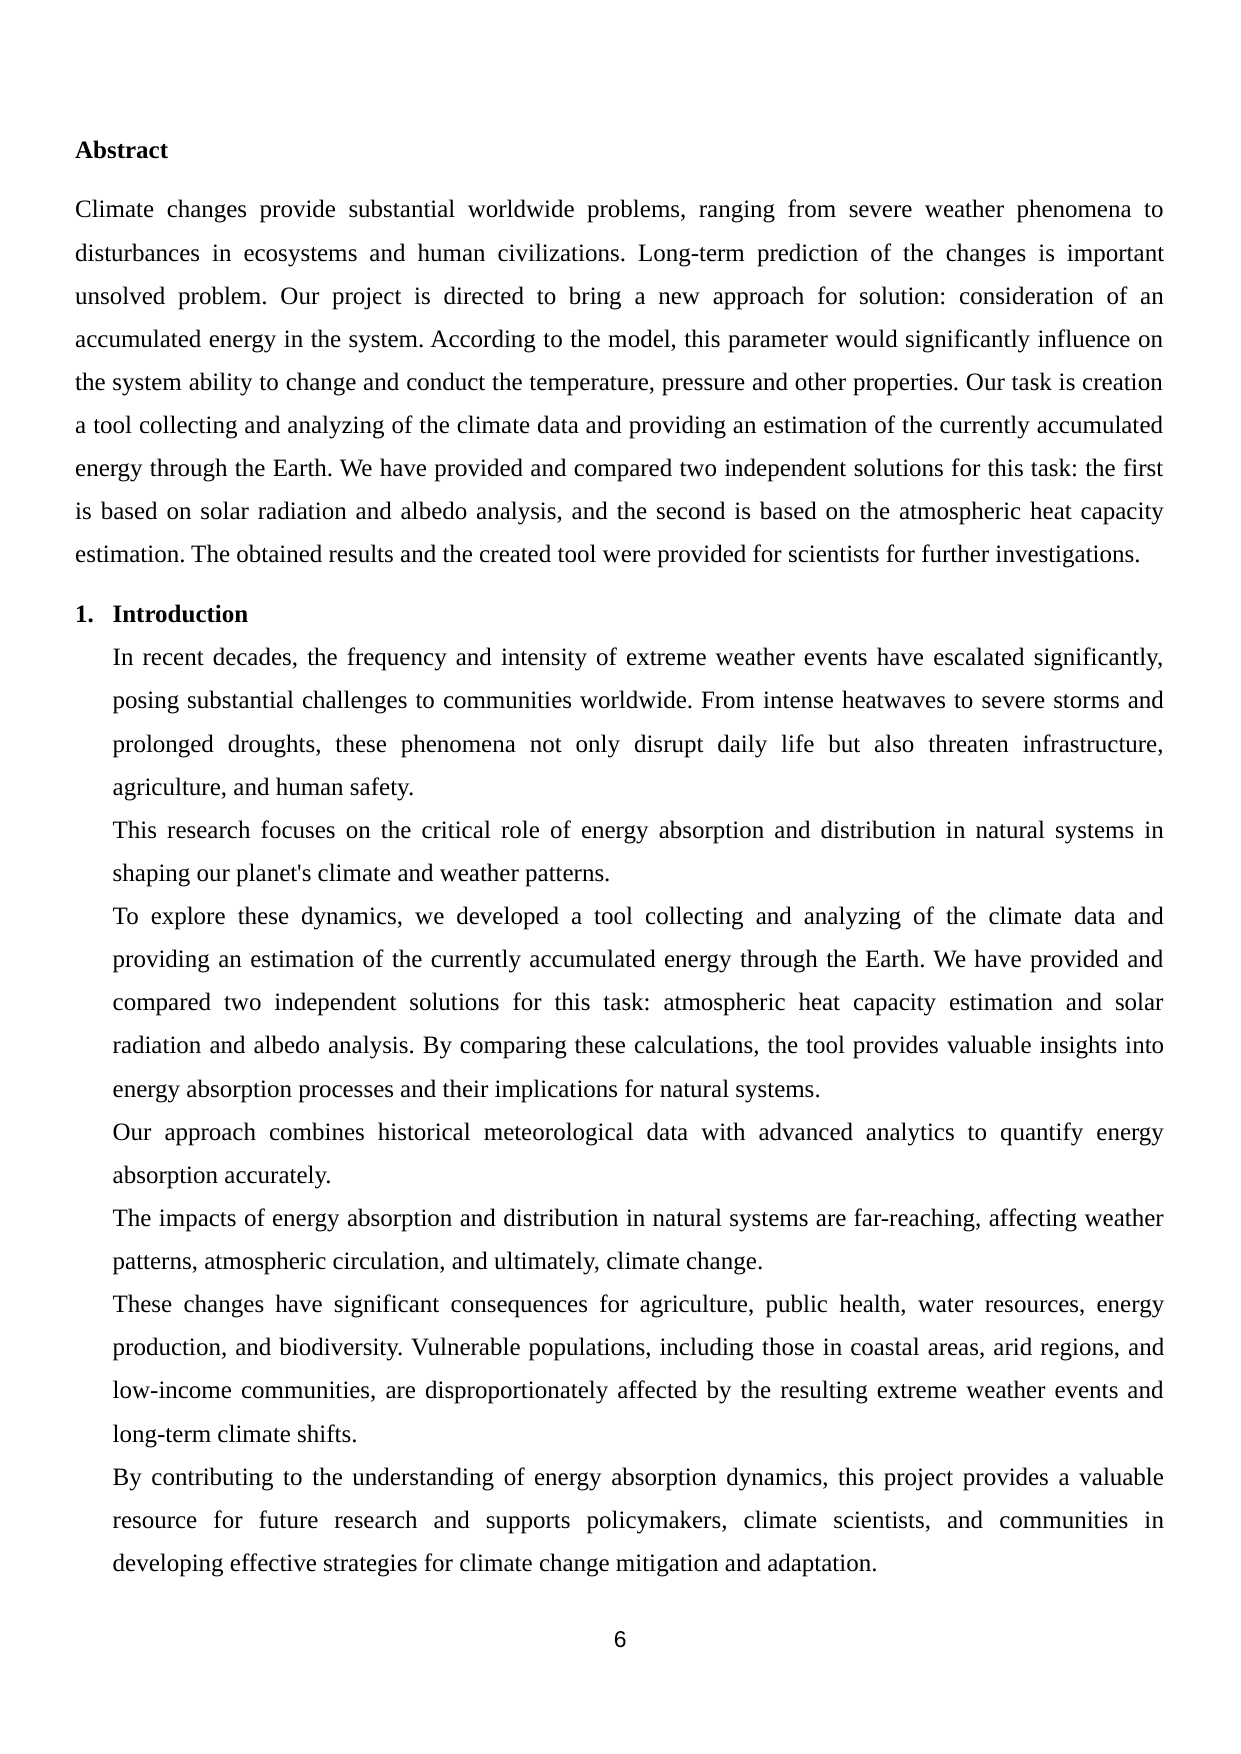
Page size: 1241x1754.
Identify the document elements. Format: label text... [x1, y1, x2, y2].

text Abstract [75, 135, 1165, 163]
list To explore these dynamics, we developed a tool collecting and analyzing of the climate data and providing an estimation of the currently accumulated energy through the Earth. We have provided and compared two independent solutions for this task: atmospheric heat capacity estimation and solar radiation and albedo analysis. By comparing these calculations, the tool provides valuable insights into energy absorption processes and their implications for natural systems. [112, 901, 1165, 1102]
list These changes have significant consequences for agriculture, public health, water resources, energy production, and biodiversity. Vulnerable populations, including those in coastal areas, arid regions, and low-income communities, are disproportionately affected by the resulting extreme weather events and long-term climate shifts. [112, 1289, 1165, 1447]
list The impacts of energy absorption and distribution in natural systems are far-reaching, affecting weather patterns, atmospheric circulation, and ultimately, climate change. [112, 1203, 1165, 1275]
list Introduction [75, 599, 1165, 628]
list This research focuses on the critical role of energy absorption and distribution in natural systems in shaping our planet's climate and weather patterns. [112, 815, 1165, 887]
list Our approach combines historical meteorological data with advanced analytics to quantify energy absorption accurately. [112, 1117, 1165, 1189]
text Climate changes provide substantial worldwide problems, ranging from severe weather phenomena to disturbances in ecosystems and human civilizations. Long-term prediction of the changes is important unsolved problem. Our project is directed to bring a new approach for solution: consideration of an accumulated energy in the system. According to the model, this parameter would significantly influence on the system ability to change and conduct the temperature, pressure and other properties. Our task is creation a tool collecting and analyzing of the climate data and providing an estimation of the currently accumulated energy through the Earth. We have provided and compared two independent solutions for this task: the first is based on solar radiation and albedo analysis, and the second is based on the atmospheric heat capacity estimation. The obtained results and the created tool were provided for scientists for further investigations. [75, 194, 1165, 568]
list In recent decades, the frequency and intensity of extreme weather events have escalated significantly, posing substantial challenges to communities worldwide. From intense heatwaves to severe storms and prolonged droughts, these phenomena not only disrupt daily life but also threaten infrastructure, agriculture, and human safety. [112, 642, 1165, 801]
list By contributing to the understanding of energy absorption dynamics, this project provides a valuable resource for future research and supports policymakers, climate scientists, and communities in developing effective strategies for climate change mitigation and adaptation. [112, 1462, 1165, 1577]
